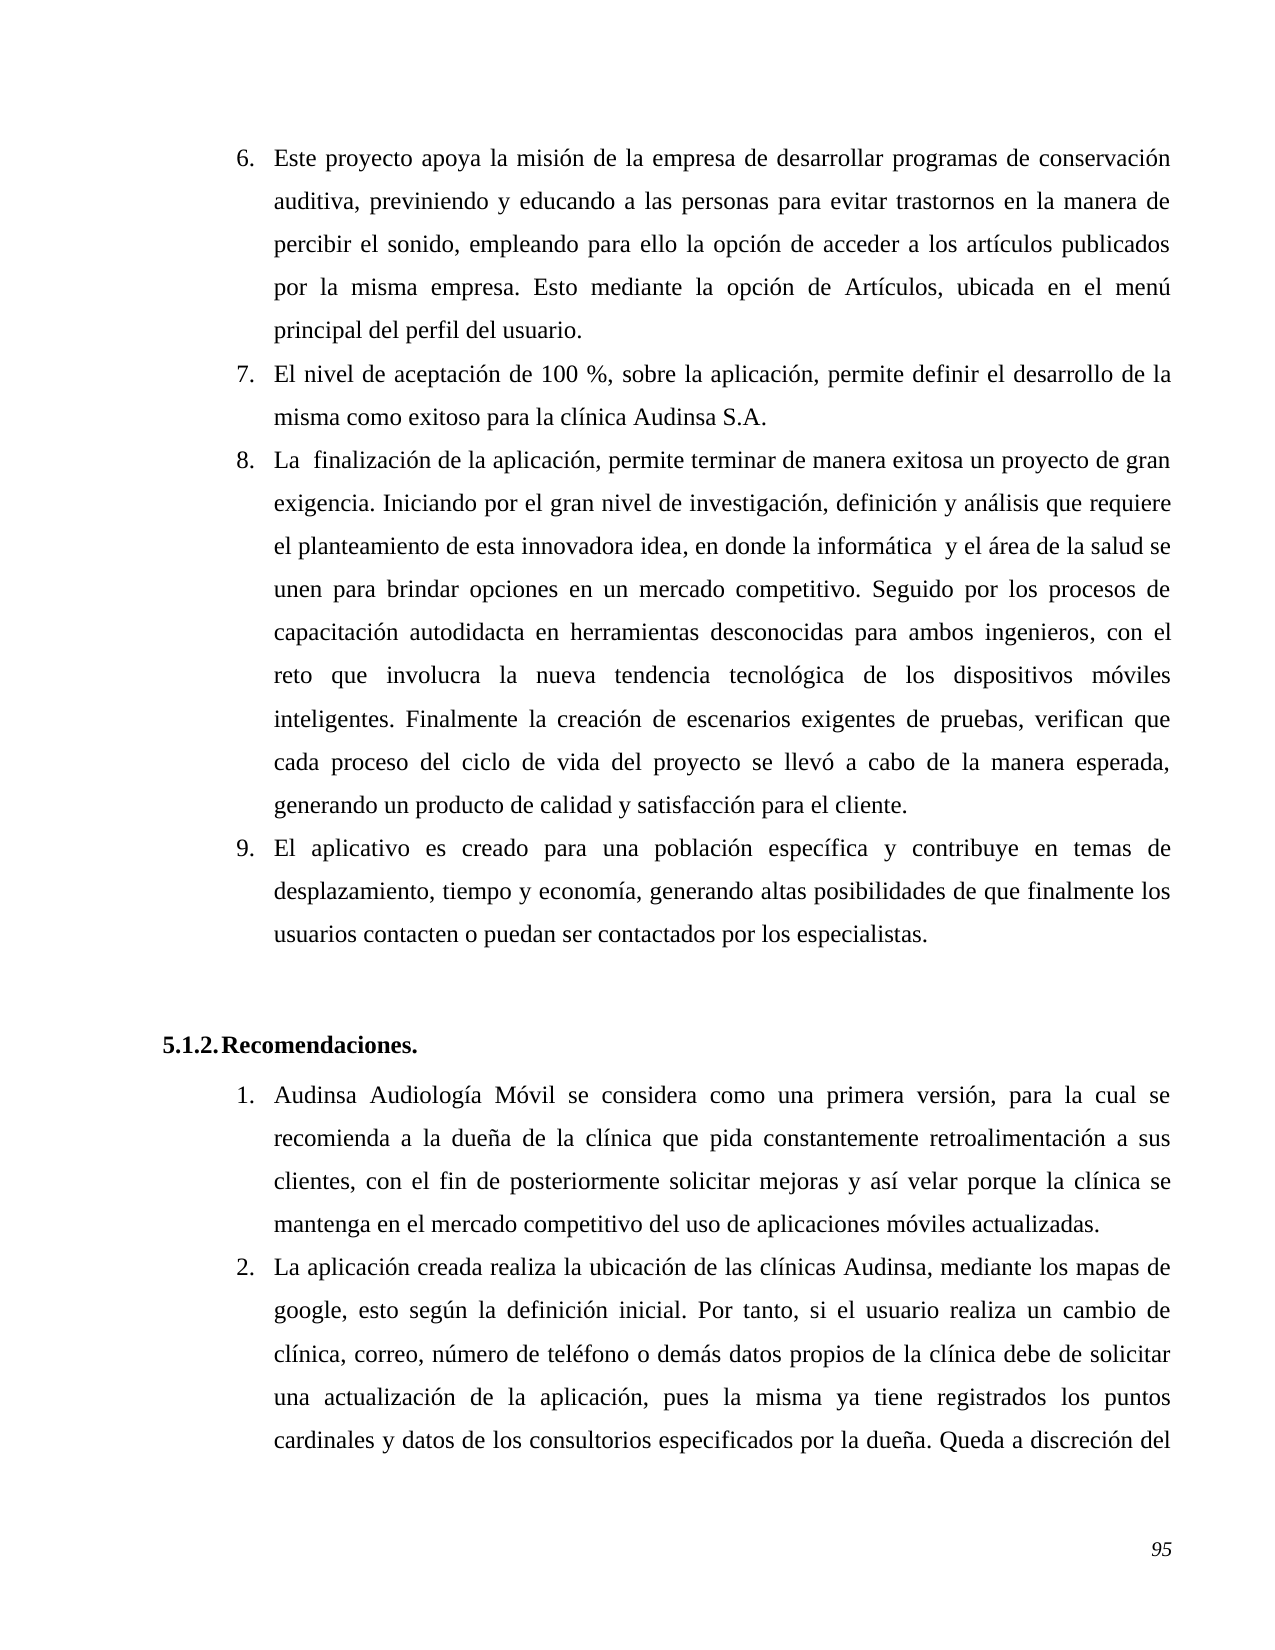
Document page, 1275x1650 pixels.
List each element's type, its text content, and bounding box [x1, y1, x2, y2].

list Este proyecto apoya la misión de la empresa de desarrollar programas de conservación auditiva, previniendo y educando a las personas para evitar trastornos en la manera de percibir el sonido, empleando para ello la opción de acceder a los artículos publicados por la misma empresa. Esto mediante la opción de Artículos, ubicada en el menú principal del perfil del usuario. [236, 143, 1172, 344]
list El nivel de aceptación de 100 %, sobre la aplicación, permite definir el desarrollo de la misma como exitoso para la clínica Audinsa S.A. [236, 359, 1172, 431]
list El aplicativo es creado para una población específica y contribuye en temas de desplazamiento, tiempo y economía, generando altas posibilidades de que finalmente los usuarios contacten o puedan ser contactados por los especialistas. [236, 833, 1172, 948]
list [236, 1252, 1172, 1454]
list La finalización de la aplicación, permite terminar de manera exitosa un proyecto de gran exigencia. Iniciando por el gran nivel de investigación, definición y análisis que requiere el planteamiento de esta innovadora idea, en donde la informática y el área de la salud se unen para brindar opciones en un mercado competitivo. Seguido por los procesos de capacitación autodidacta en herramientas desconocidas para ambos ingenieros, con el reto que involucra la nueva tendencia tecnológica de los dispositivos móviles inteligentes. Finalmente la creación de escenarios exigentes de pruebas, verifican que cada proceso del ciclo de vida del proyecto se llevó a cabo de la manera esperada, generando un producto de calidad y satisfacción para el cliente. [236, 445, 1172, 819]
text Recomendaciones. [162, 1031, 1172, 1059]
list Audinsa Audiología Móvil se considera como una primera versión, para la cual se recomienda a la dueña de la clínica que pida constantemente retroalimentación a sus clientes, con el fin de posteriormente solicitar mejoras y así velar porque la clínica se mantenga en el mercado competitivo del uso de aplicaciones móviles actualizadas. [236, 1080, 1172, 1238]
